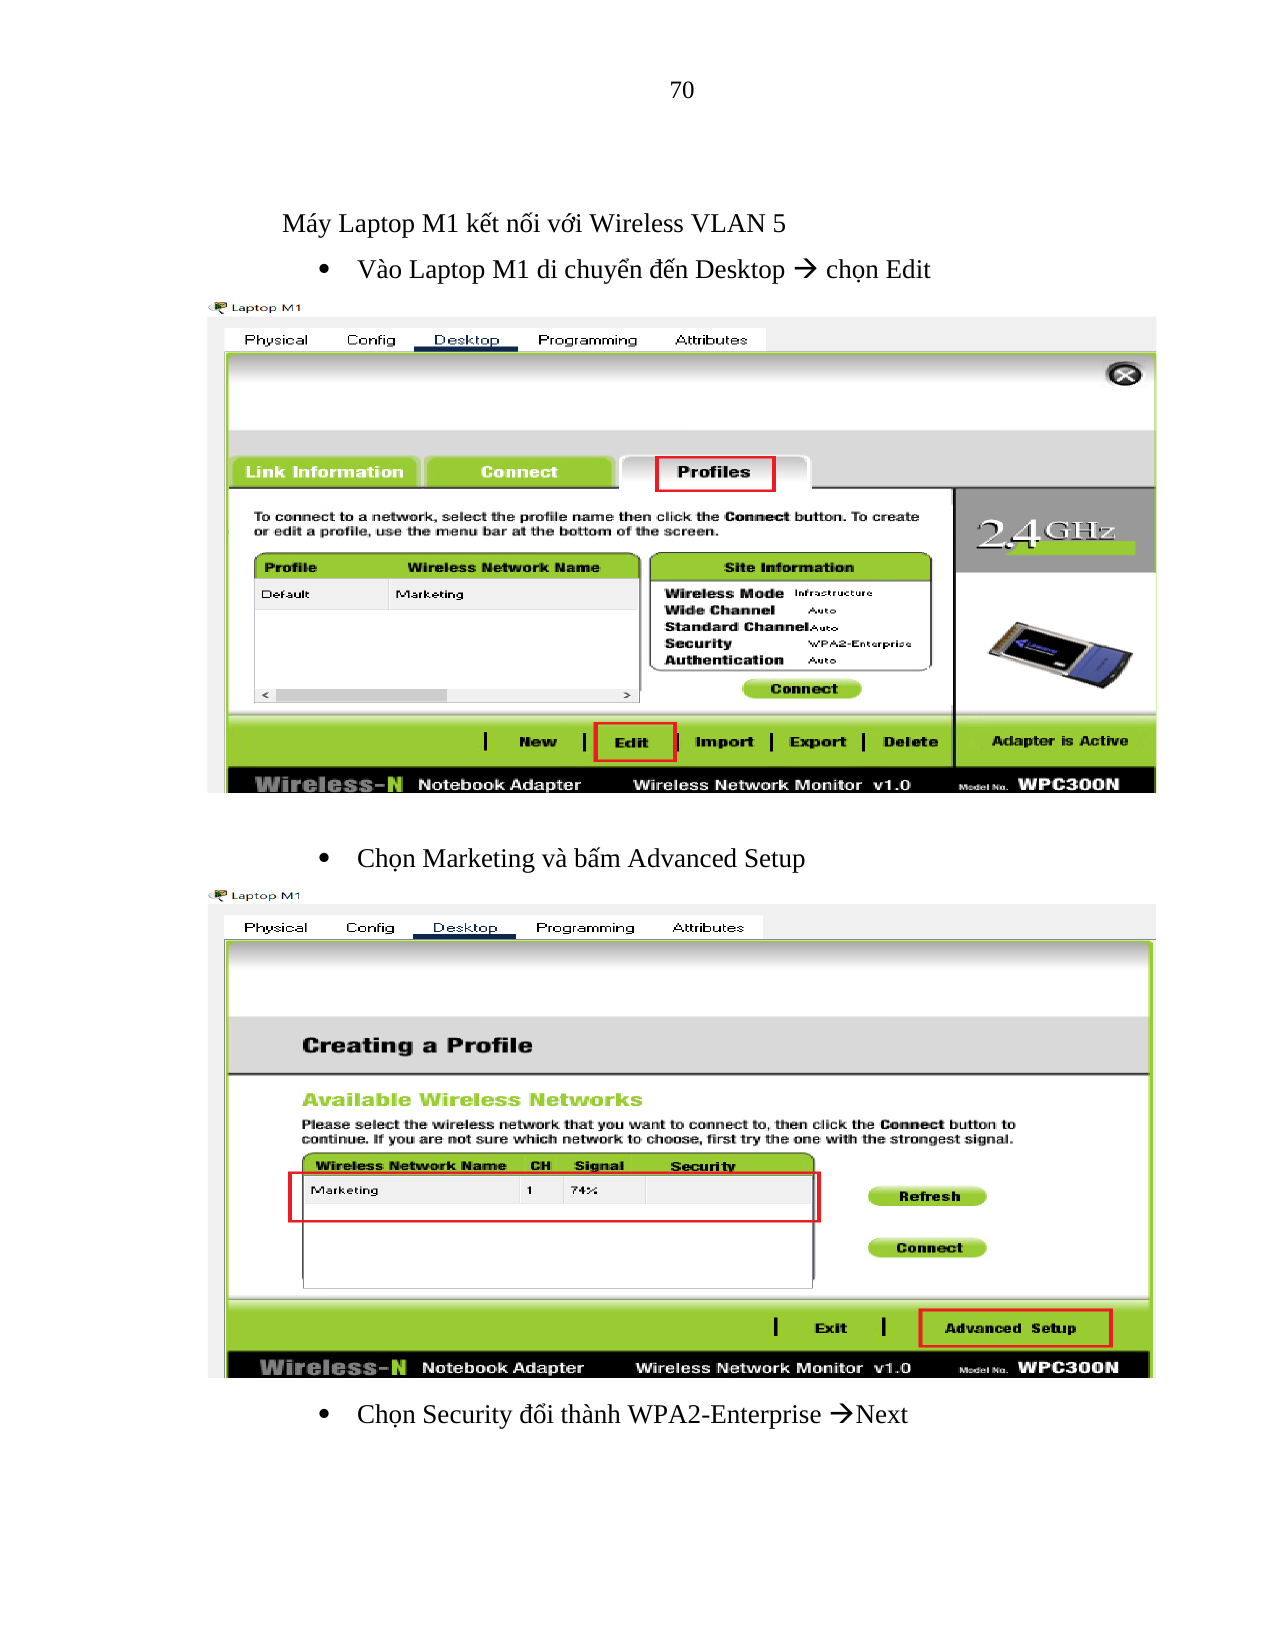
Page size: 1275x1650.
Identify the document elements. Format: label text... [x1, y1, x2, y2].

picture [207, 889, 1156, 1378]
list Chọn Marketing và bấm Advanced Setup [319, 843, 1157, 874]
text Máy Laptop M1 kết nối với Wireless VLAN 5 [207, 207, 1157, 238]
list Chọn Security đổi thành WPA2-Enterprise Next [319, 1398, 1157, 1430]
list Vào Laptop M1 di chuyển đến Desktop chọn Edit [319, 253, 1157, 285]
picture [207, 300, 1157, 793]
